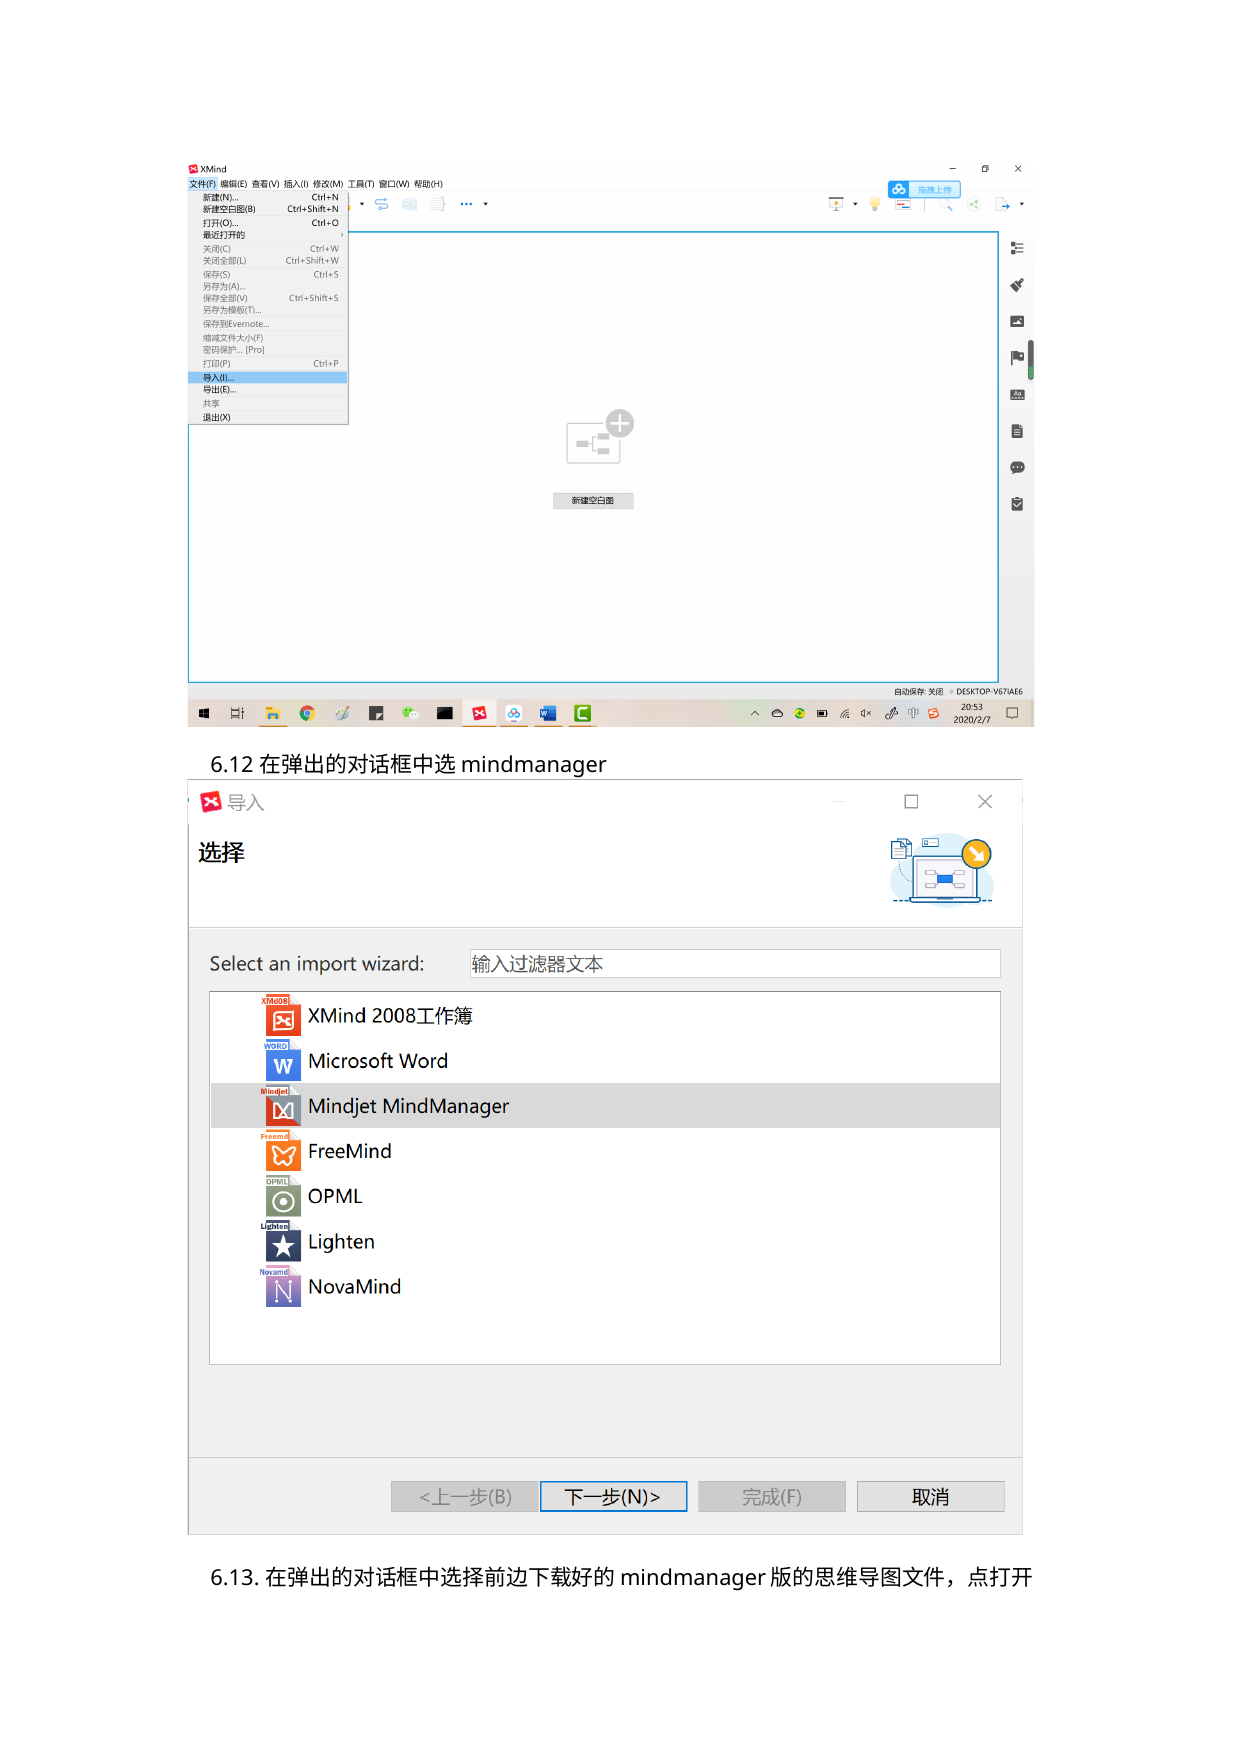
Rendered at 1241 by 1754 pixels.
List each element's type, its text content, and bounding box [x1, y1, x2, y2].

text 6.13. 在弹出的对话框中选择前边下载好的mindmanager版的思维导图文件，点打开 [187, 1559, 1053, 1592]
text 6.12 在弹出的对话框中选mindmanager [187, 747, 1053, 779]
picture [187, 162, 1035, 727]
picture [187, 779, 1023, 1535]
